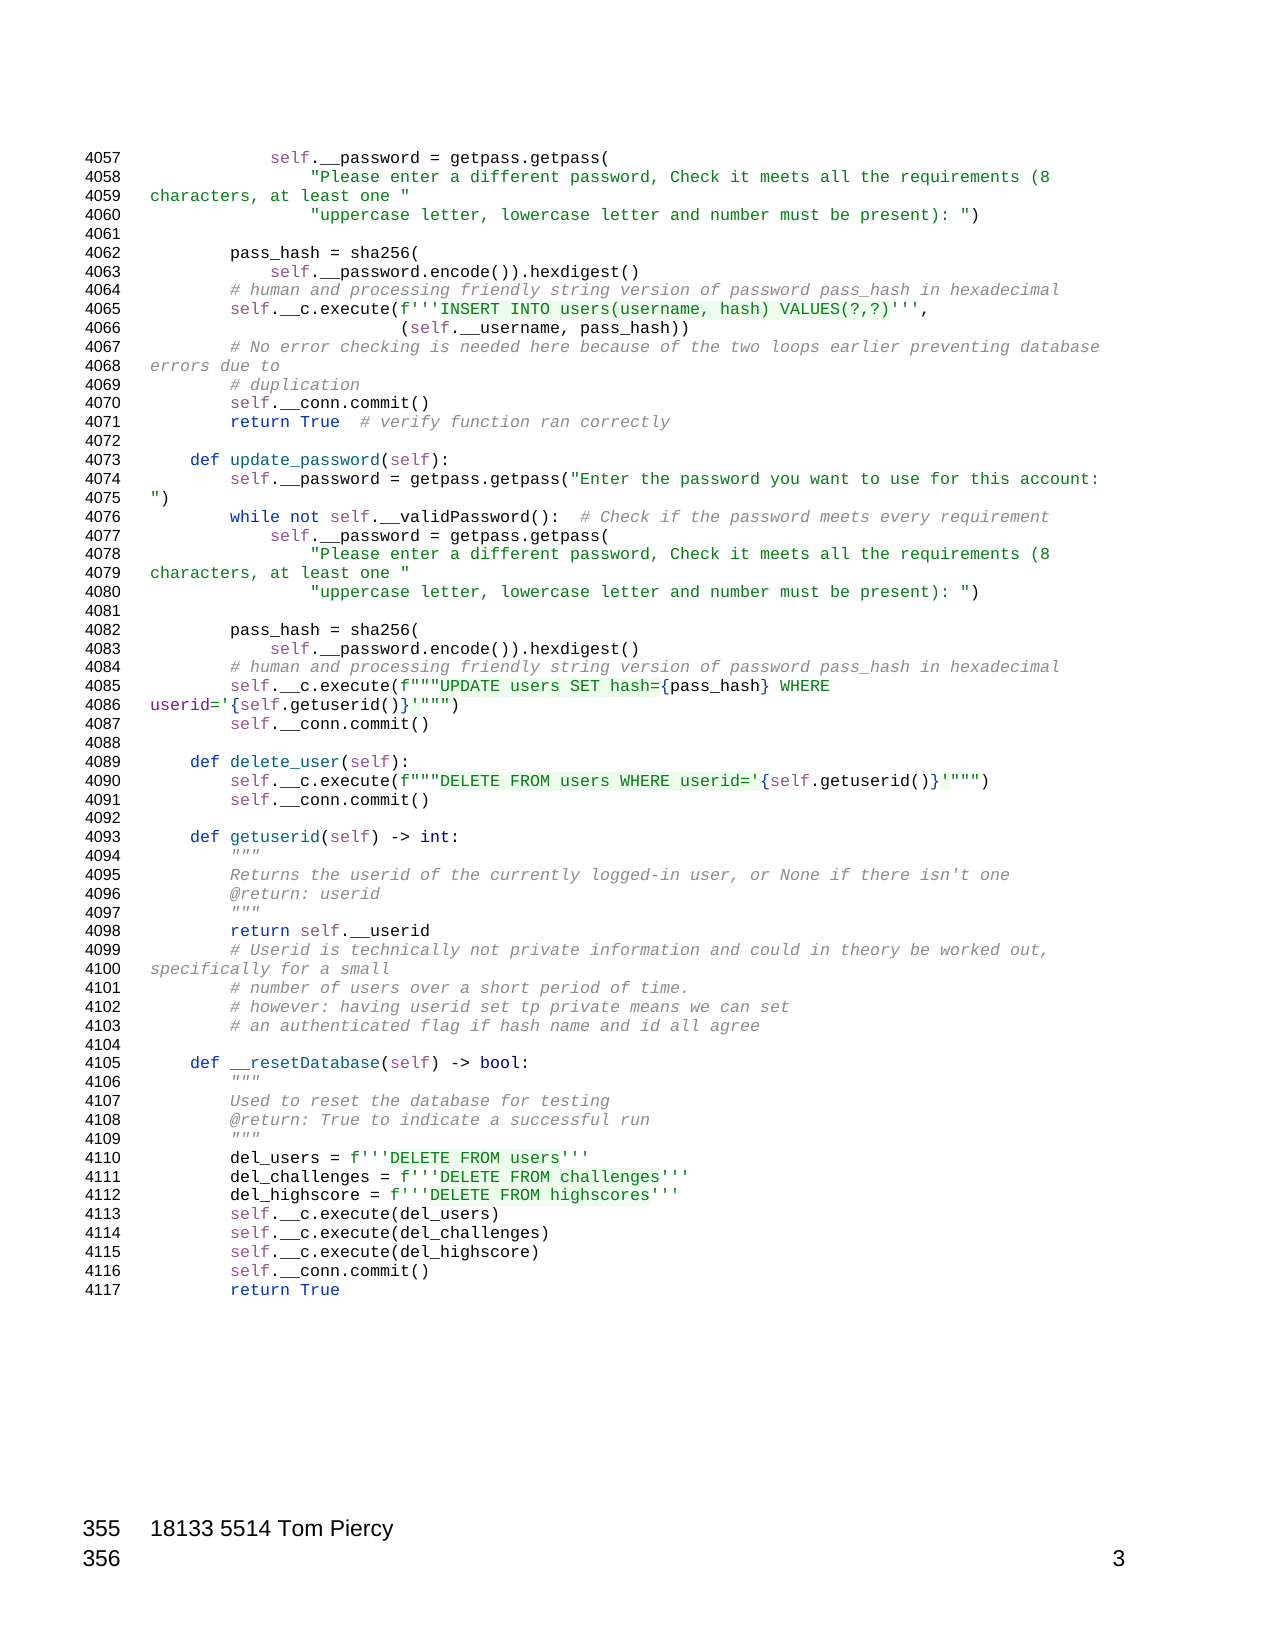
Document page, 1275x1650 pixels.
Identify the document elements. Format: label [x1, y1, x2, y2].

text [150, 150, 1125, 1300]
